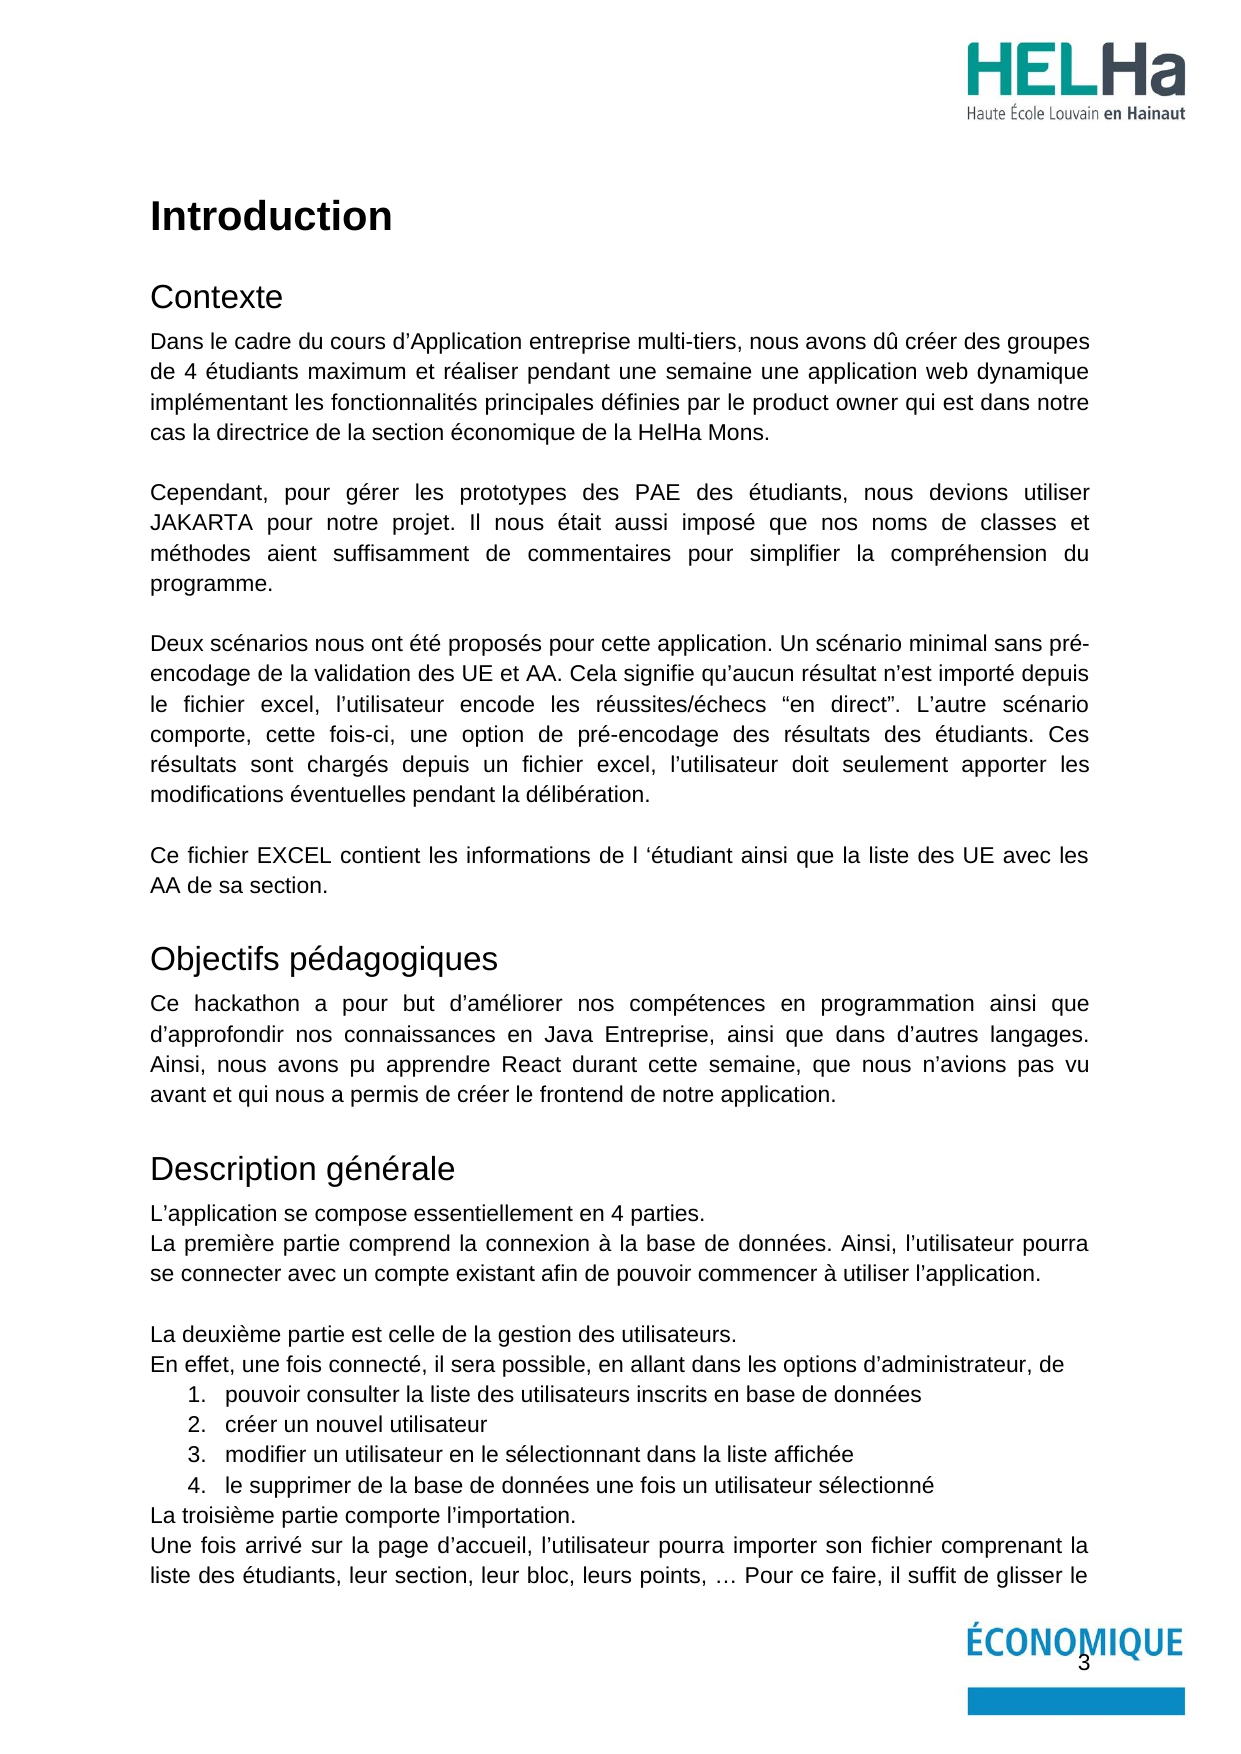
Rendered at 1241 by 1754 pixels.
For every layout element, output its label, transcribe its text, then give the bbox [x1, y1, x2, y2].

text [150, 1532, 1090, 1588]
text La deuxième partie est celle de la gestion des utilisateurs. [150, 1321, 1090, 1347]
text La première partie comprend la connexion à la base de données. Ainsi, l’utilisateur pourra se connecter avec un compte existant afin de pouvoir commencer à utiliser l’application. [150, 1230, 1090, 1286]
subtitle Objectifs pédagogiques [150, 939, 1090, 978]
list le supprimer de la base de données une fois un utilisateur sélectionné [187, 1472, 1090, 1498]
text Ce fichier EXCEL contient les informations de l ‘étudiant ainsi que la liste des UE avec les AA de sa section. [150, 842, 1090, 898]
list modifier un utilisateur en le sélectionnant dans la liste affichée [187, 1441, 1090, 1468]
text L’application se compose essentiellement en 4 parties. [150, 1200, 1090, 1226]
list créer un nouvel utilisateur [187, 1411, 1090, 1437]
text Dans le cadre du cours d’Application entreprise multi-tiers, nous avons dû créer des groupes de 4 étudiants maximum et réaliser pendant une semaine une application web dynamique implémentant les fonctionnalités principales définies par le product owner qui est dans notre cas la directrice de la section économique de la HelHa Mons. [150, 328, 1090, 445]
text En effet, une fois connecté, il sera possible, en allant dans les options d’administrateur, de [150, 1351, 1090, 1377]
text Ce hackathon a pour but d’améliorer nos compétences en programmation ainsi que d’approfondir nos connaissances en Java Entreprise, ainsi que dans d’autres langages. Ainsi, nous avons pu apprendre React durant cette semaine, que nous n’avions pas vu avant et qui nous a permis de créer le frontend de notre application. [150, 990, 1090, 1107]
subtitle Description générale [150, 1149, 1090, 1187]
subtitle Contexte [150, 277, 1090, 316]
list pouvoir consulter la liste des utilisateurs inscrits en base de données [187, 1381, 1090, 1407]
picture [946, 23, 1204, 139]
text La troisième partie comporte l’importation. [150, 1502, 1090, 1528]
subtitle Introduction [150, 192, 1090, 239]
picture [946, 1619, 1204, 1735]
text Deux scénarios nous ont été proposés pour cette application. Un scénario minimal sans pré-encodage de la validation des UE et AA. Cela signifie qu’aucun résultat n’est importé depuis le fichier excel, l’utilisateur encode les réussites/échecs “en direct”. L’autre scénario comporte, cette fois-ci, une option de pré-encodage des résultats des étudiants. Ces résultats sont chargés depuis un fichier excel, l’utilisateur doit seulement apporter les modifications éventuelles pendant la délibération. [150, 630, 1090, 807]
text Cependant, pour gérer les prototypes des PAE des étudiants, nous devions utiliser JAKARTA pour notre projet. Il nous était aussi imposé que nos noms de classes et méthodes aient suffisamment de commentaires pour simplifier la compréhension du programme. [150, 479, 1090, 596]
